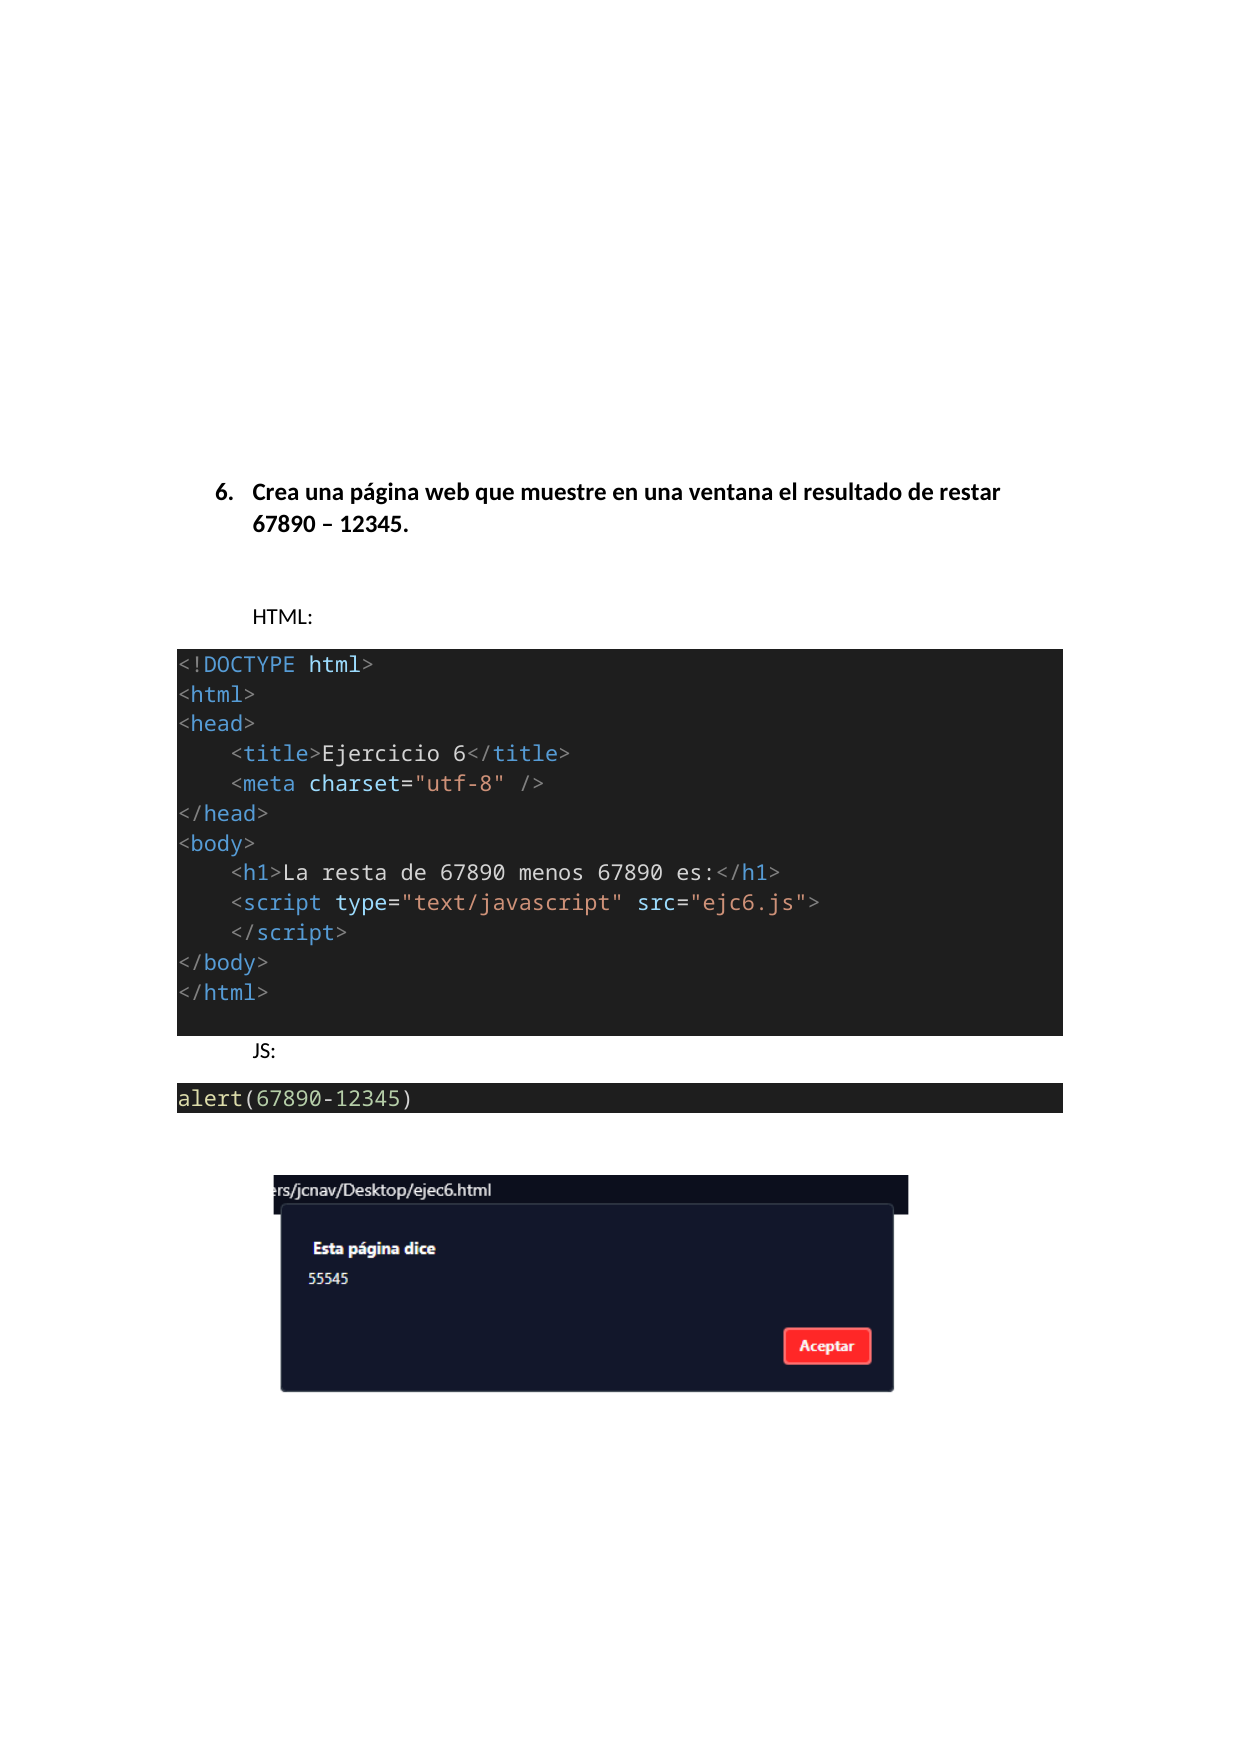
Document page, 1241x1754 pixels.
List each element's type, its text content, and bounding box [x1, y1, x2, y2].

text <html> [177, 679, 1063, 708]
picture [273, 1175, 909, 1407]
text alert(67890-12345) [177, 1083, 1063, 1113]
text </html> [177, 977, 1063, 1006]
text <body> [177, 828, 1063, 857]
text <!DOCTYPE html> [177, 649, 1063, 679]
list JS: [252, 1036, 1063, 1064]
text <head> [177, 708, 1063, 738]
text <script type="text/javascript" src="ejc6.js"> [177, 887, 1063, 917]
text </head> [177, 798, 1063, 828]
text <meta charset="utf-8" /> [177, 768, 1063, 798]
text </script> [177, 917, 1063, 947]
text <title>Ejercicio 6</title> [177, 738, 1063, 768]
list Crea una página web que muestre en una ventana el resultado de restar 67890 – 12345. [215, 476, 1063, 539]
text </body> [177, 947, 1063, 977]
list HTML: [252, 602, 1063, 630]
text <h1>La resta de 67890 menos 67890 es:</h1> [177, 857, 1063, 887]
